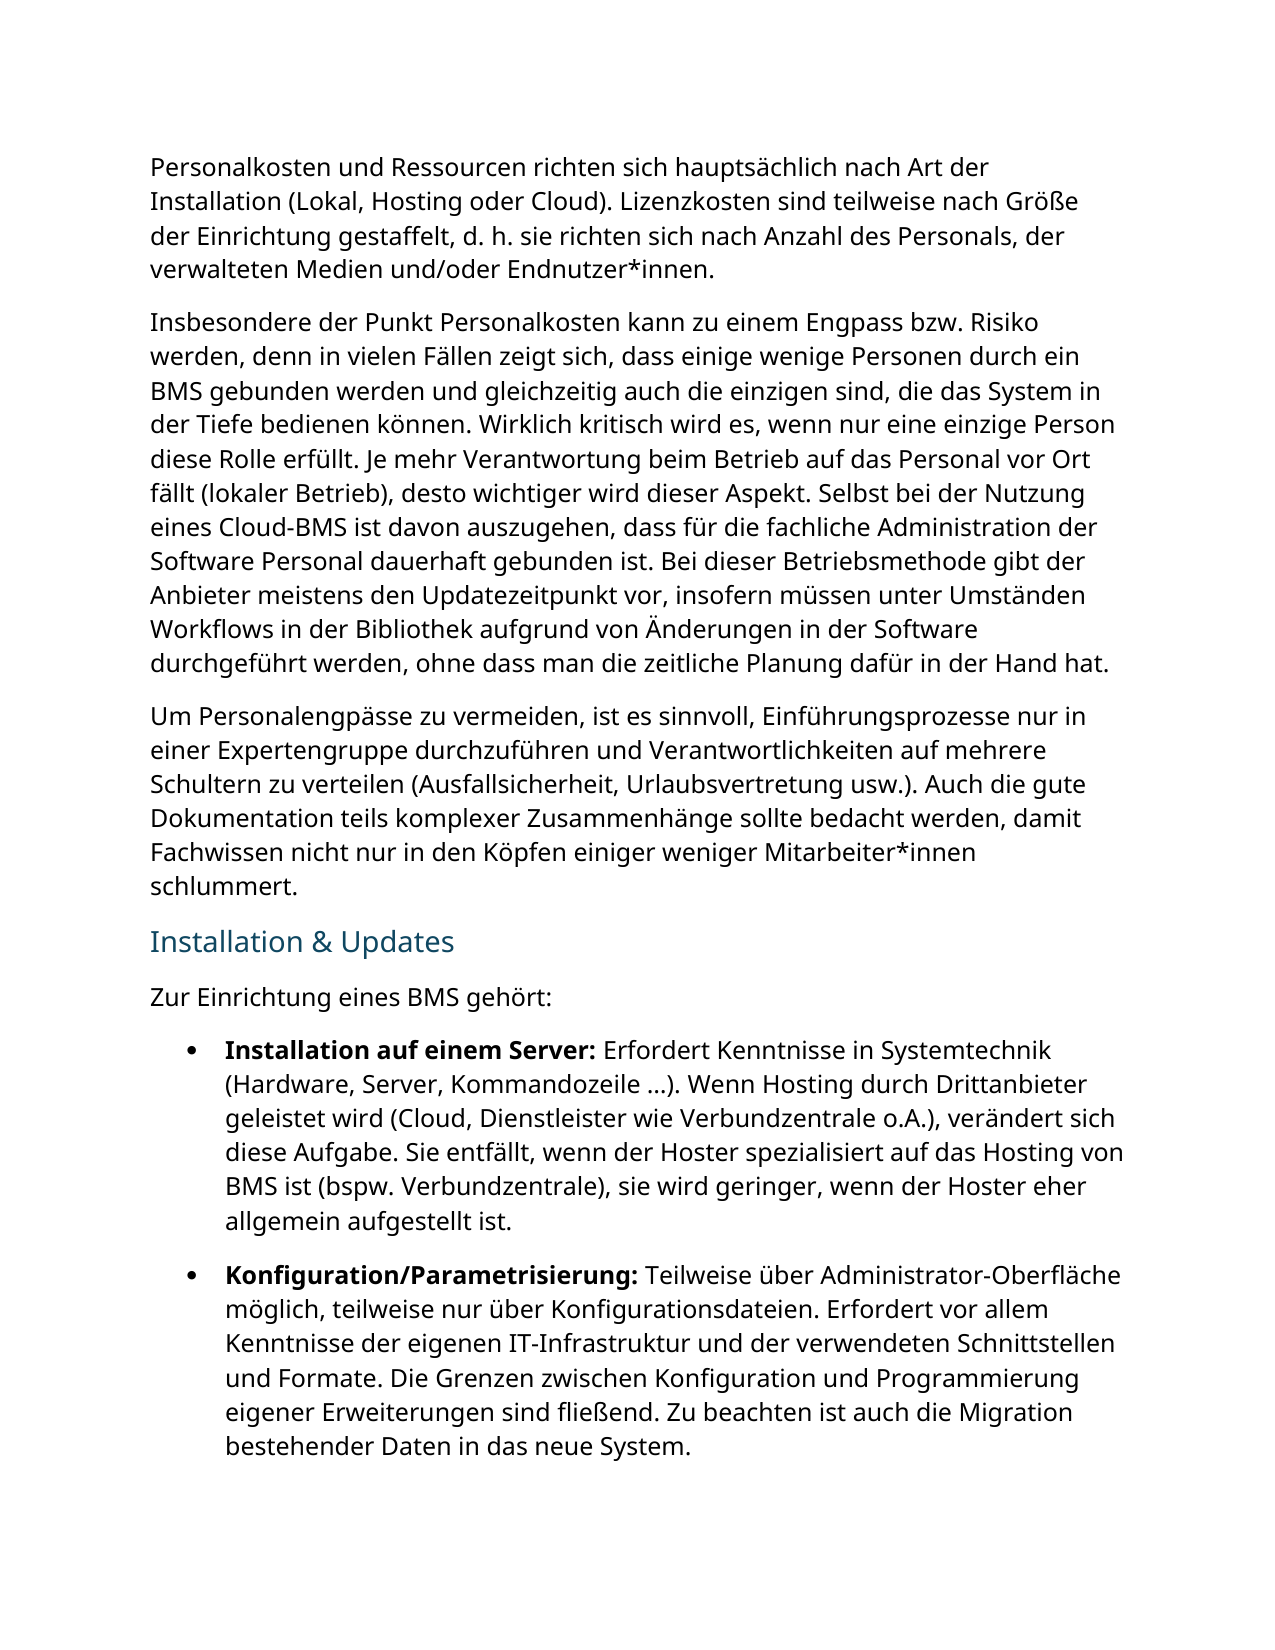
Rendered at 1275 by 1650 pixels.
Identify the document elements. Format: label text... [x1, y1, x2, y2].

subtitle Installation & Updates [150, 922, 1125, 961]
text Zur Einrichtung eines BMS gehört: [150, 980, 1125, 1014]
list Konfiguration/Parametrisierung: Teilweise über Administrator-Oberfläche möglich, teilweise nur über Konfigurationsdateien. Erfordert vor allem Kenntnisse der eigenen IT-Infrastruktur und der verwendeten Schnittstellen und Formate. Die Grenzen zwischen Konfiguration und Programmierung eigener Erweiterungen sind fließend. Zu beachten ist auch die Migration bestehender Daten in das neue System. [187, 1258, 1125, 1462]
text Insbesondere der Punkt Personalkosten kann zu einem Engpass bzw. Risiko werden, denn in vielen Fällen zeigt sich, dass einige wenige Personen durch ein BMS gebunden werden und gleichzeitig auch die einzigen sind, die das System in der Tiefe bedienen können. Wirklich kritisch wird es, wenn nur eine einzige Person diese Rolle erfüllt. Je mehr Verantwortung beim Betrieb auf das Personal vor Ort fällt (lokaler Betrieb), desto wichtiger wird dieser Aspekt. Selbst bei der Nutzung eines Cloud-BMS ist davon auszugehen, dass für die fachliche Administration der Software Personal dauerhaft gebunden ist. Bei dieser Betriebsmethode gibt der Anbieter meistens den Updatezeitpunkt vor, insofern müssen unter Umständen Workflows in der Bibliothek aufgrund von Änderungen in der Software durchgeführt werden, ohne dass man die zeitliche Planung dafür in der Hand hat. [150, 305, 1125, 680]
text Um Personalengpässe zu vermeiden, ist es sinnvoll, Einführungsprozesse nur in einer Expertengruppe durchzuführen und Verantwortlichkeiten auf mehrere Schultern zu verteilen (Ausfallsicherheit, Urlaubsvertretung usw.). Auch die gute Dokumentation teils komplexer Zusammenhänge sollte bedacht werden, damit Fachwissen nicht nur in den Köpfen einiger weniger Mitarbeiter*innen schlummert. [150, 698, 1125, 903]
list Installation auf einem Server: Erfordert Kenntnisse in Systemtechnik (Hardware, Server, Kommandozeile …). Wenn Hosting durch Drittanbieter geleistet wird (Cloud, Dienstleister wie Verbundzentrale o.A.), verändert sich diese Aufgabe. Sie entfällt, wenn der Hoster spezialisiert auf das Hosting von BMS ist (bspw. Verbundzentrale), sie wird geringer, wenn der Hoster eher allgemein aufgestellt ist. [187, 1033, 1125, 1237]
text Personalkosten und Ressourcen richten sich hauptsächlich nach Art der Installation (Lokal, Hosting oder Cloud). Lizenzkosten sind teilweise nach Größe der Einrichtung gestaffelt, d. h. sie richten sich nach Anzahl des Personals, der verwalteten Medien und/oder Endnutzer*innen. [150, 150, 1125, 286]
